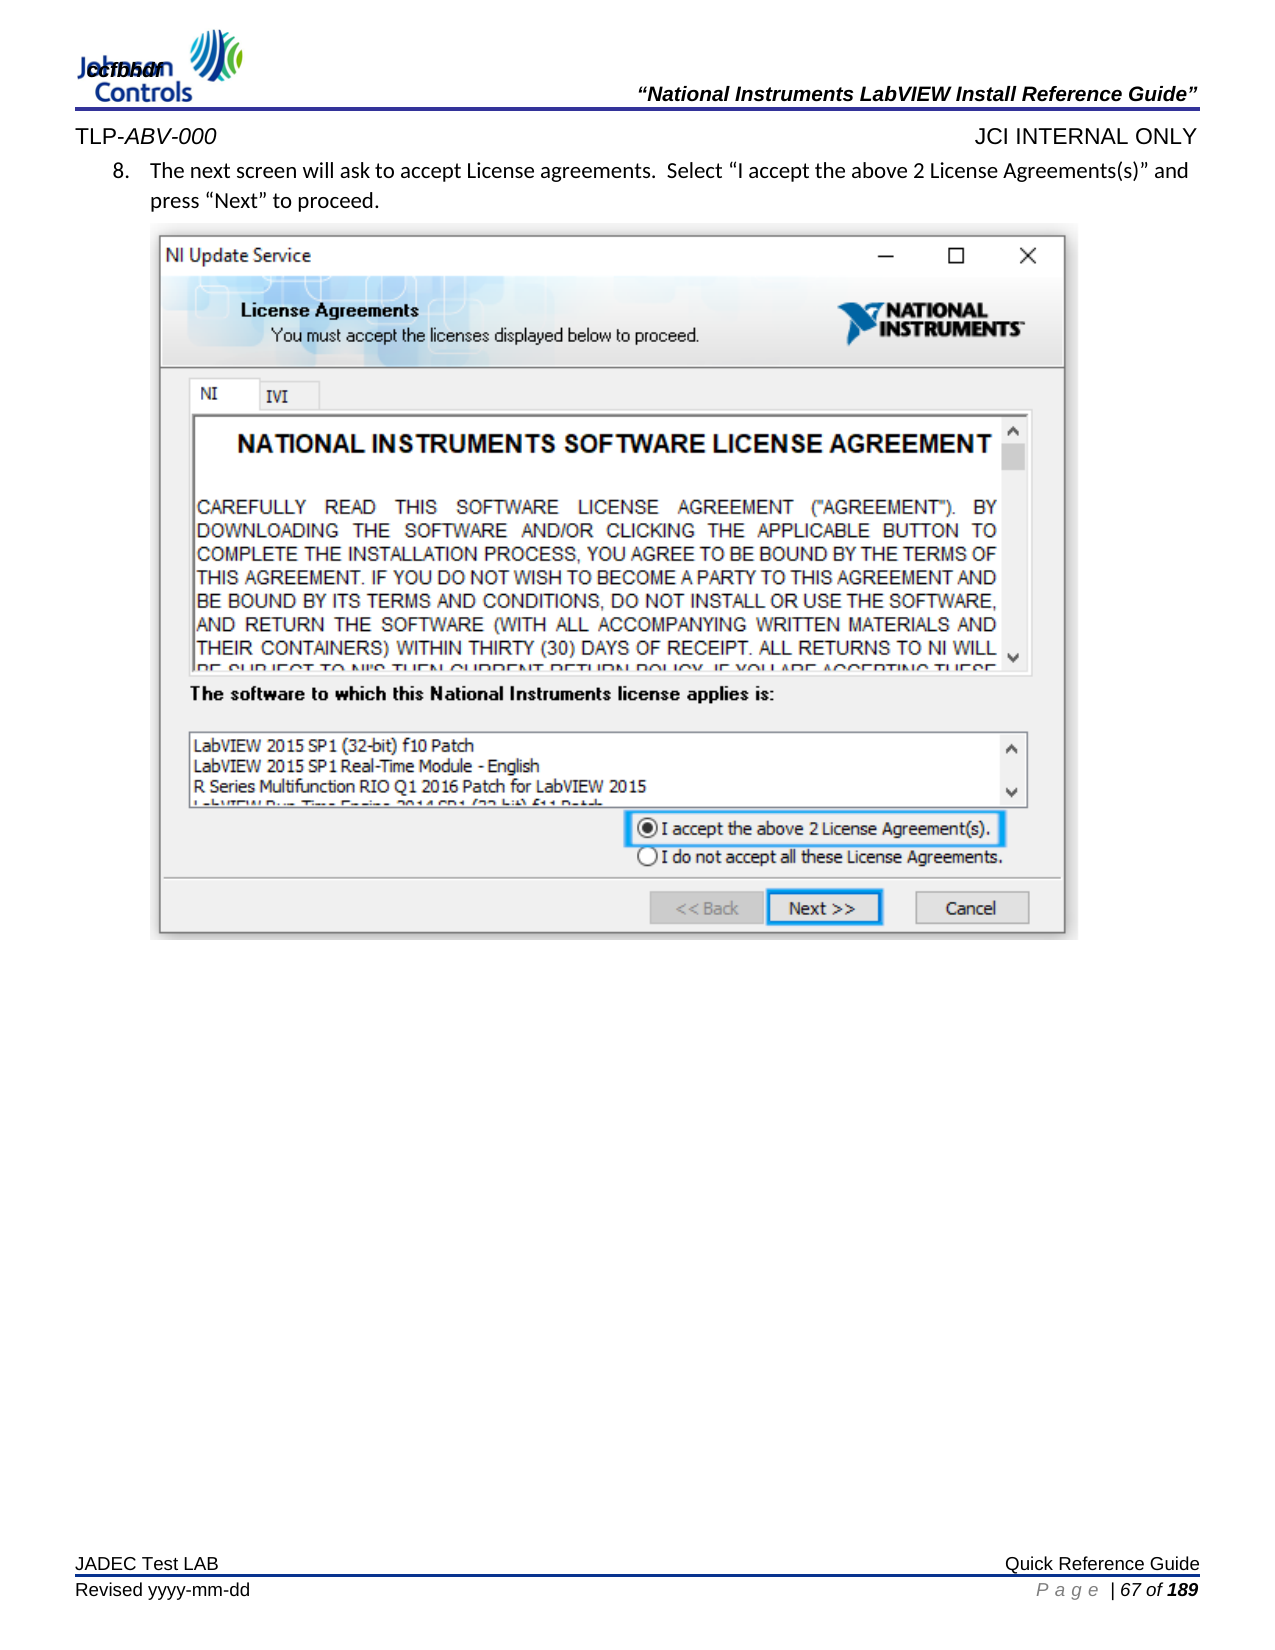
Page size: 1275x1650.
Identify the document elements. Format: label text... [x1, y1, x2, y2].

list The next screen will ask to accept License agreements. Select “I accept the above 2 License Agreements(s)” and press “Next” to proceed. [112, 156, 1200, 214]
picture [76, 26, 246, 105]
picture [150, 223, 1083, 940]
